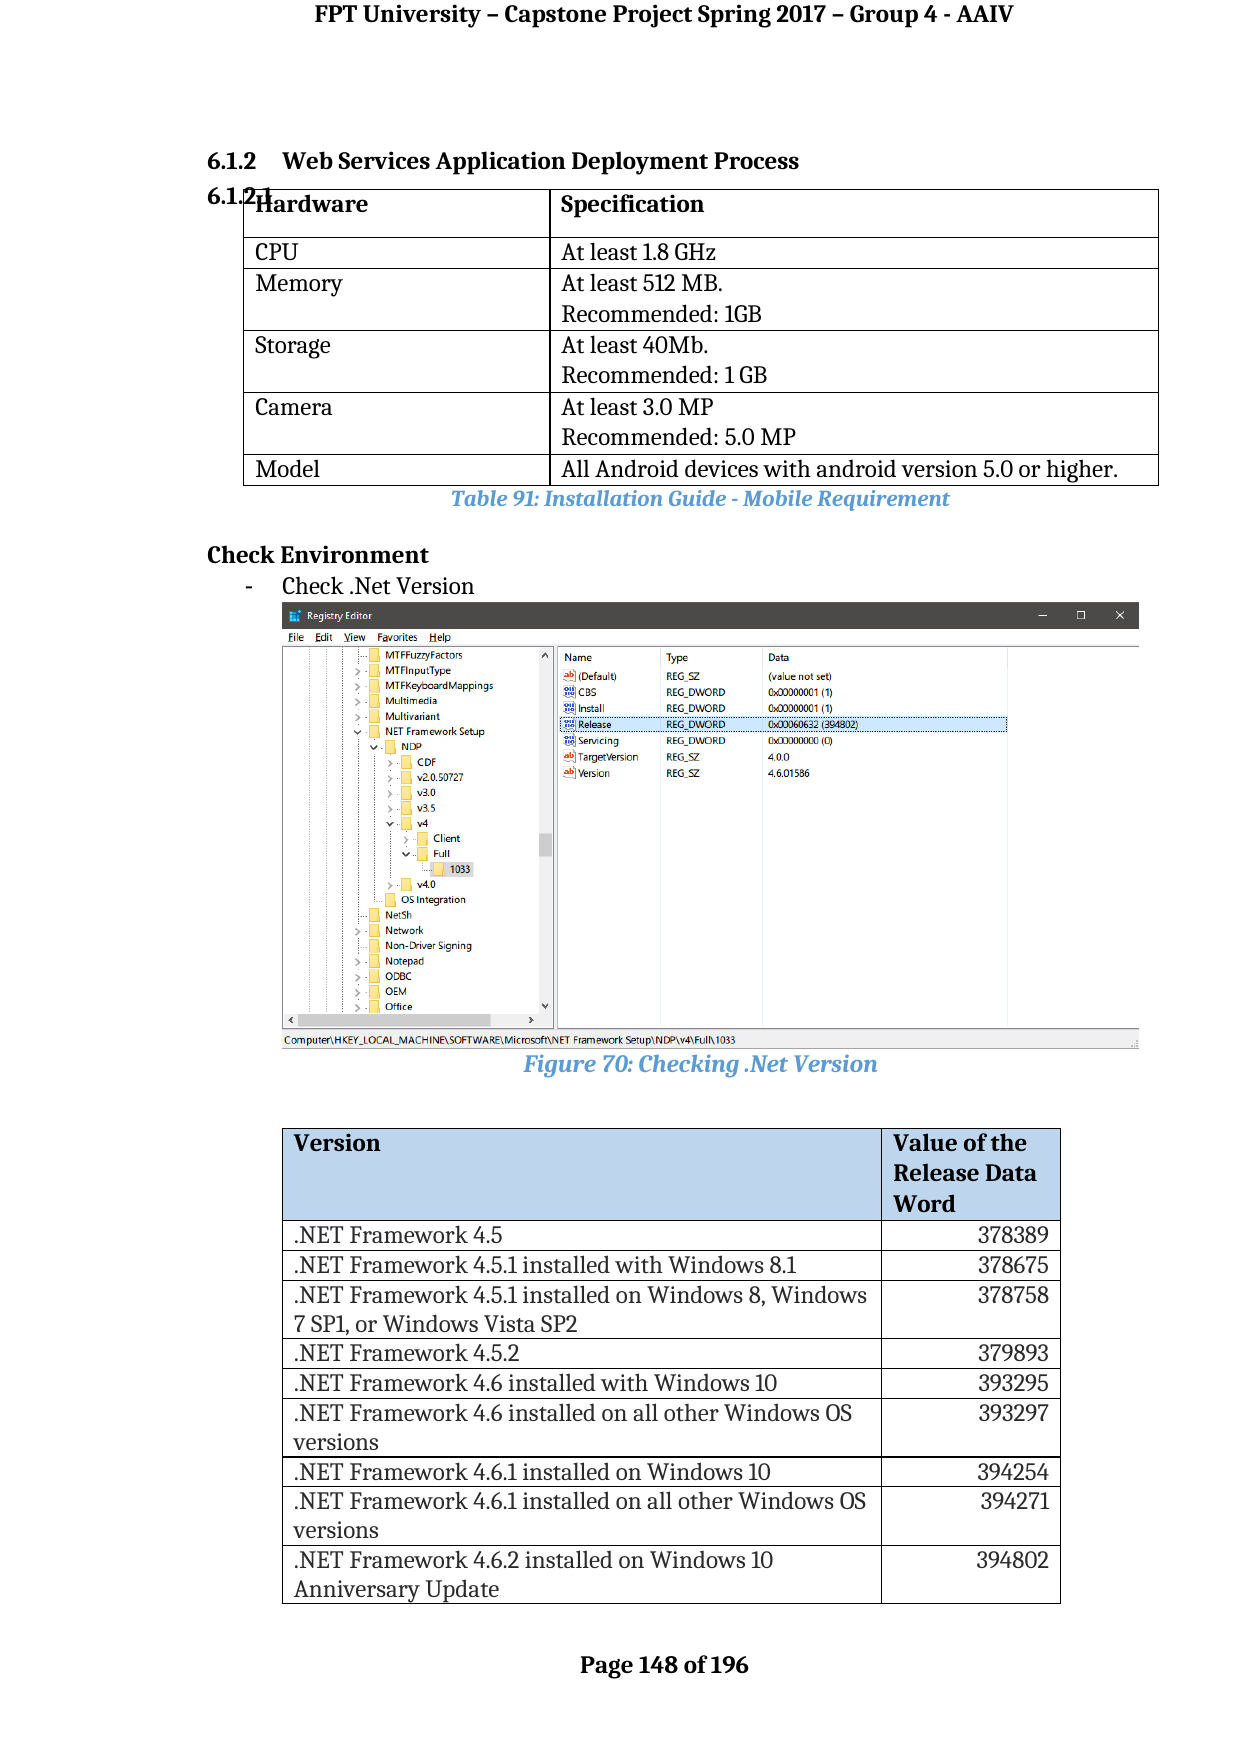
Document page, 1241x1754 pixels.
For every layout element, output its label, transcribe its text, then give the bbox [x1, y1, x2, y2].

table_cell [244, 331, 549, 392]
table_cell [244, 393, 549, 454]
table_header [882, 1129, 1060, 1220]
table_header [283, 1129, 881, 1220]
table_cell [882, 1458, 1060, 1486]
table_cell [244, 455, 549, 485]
subtitle Web Services Application Deployment Process [207, 147, 1122, 176]
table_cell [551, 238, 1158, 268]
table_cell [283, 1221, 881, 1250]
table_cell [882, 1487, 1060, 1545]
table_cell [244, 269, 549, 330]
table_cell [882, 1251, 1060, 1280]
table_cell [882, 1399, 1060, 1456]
picture [282, 602, 1139, 1049]
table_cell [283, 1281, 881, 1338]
list Check .Net Version [244, 571, 1122, 601]
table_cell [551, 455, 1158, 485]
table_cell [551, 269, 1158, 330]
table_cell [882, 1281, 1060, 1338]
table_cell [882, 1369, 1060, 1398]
subtitle Check Environment [207, 182, 1122, 570]
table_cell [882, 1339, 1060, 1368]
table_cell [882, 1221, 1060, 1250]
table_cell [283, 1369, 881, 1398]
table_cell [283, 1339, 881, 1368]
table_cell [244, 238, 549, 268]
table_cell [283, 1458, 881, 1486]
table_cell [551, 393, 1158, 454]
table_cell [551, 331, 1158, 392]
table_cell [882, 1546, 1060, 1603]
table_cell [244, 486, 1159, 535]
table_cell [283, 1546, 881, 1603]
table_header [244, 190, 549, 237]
list Figure 70: Checking .Net Version [282, 1050, 1122, 1079]
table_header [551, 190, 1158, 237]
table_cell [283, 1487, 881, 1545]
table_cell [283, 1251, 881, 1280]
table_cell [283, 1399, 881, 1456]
